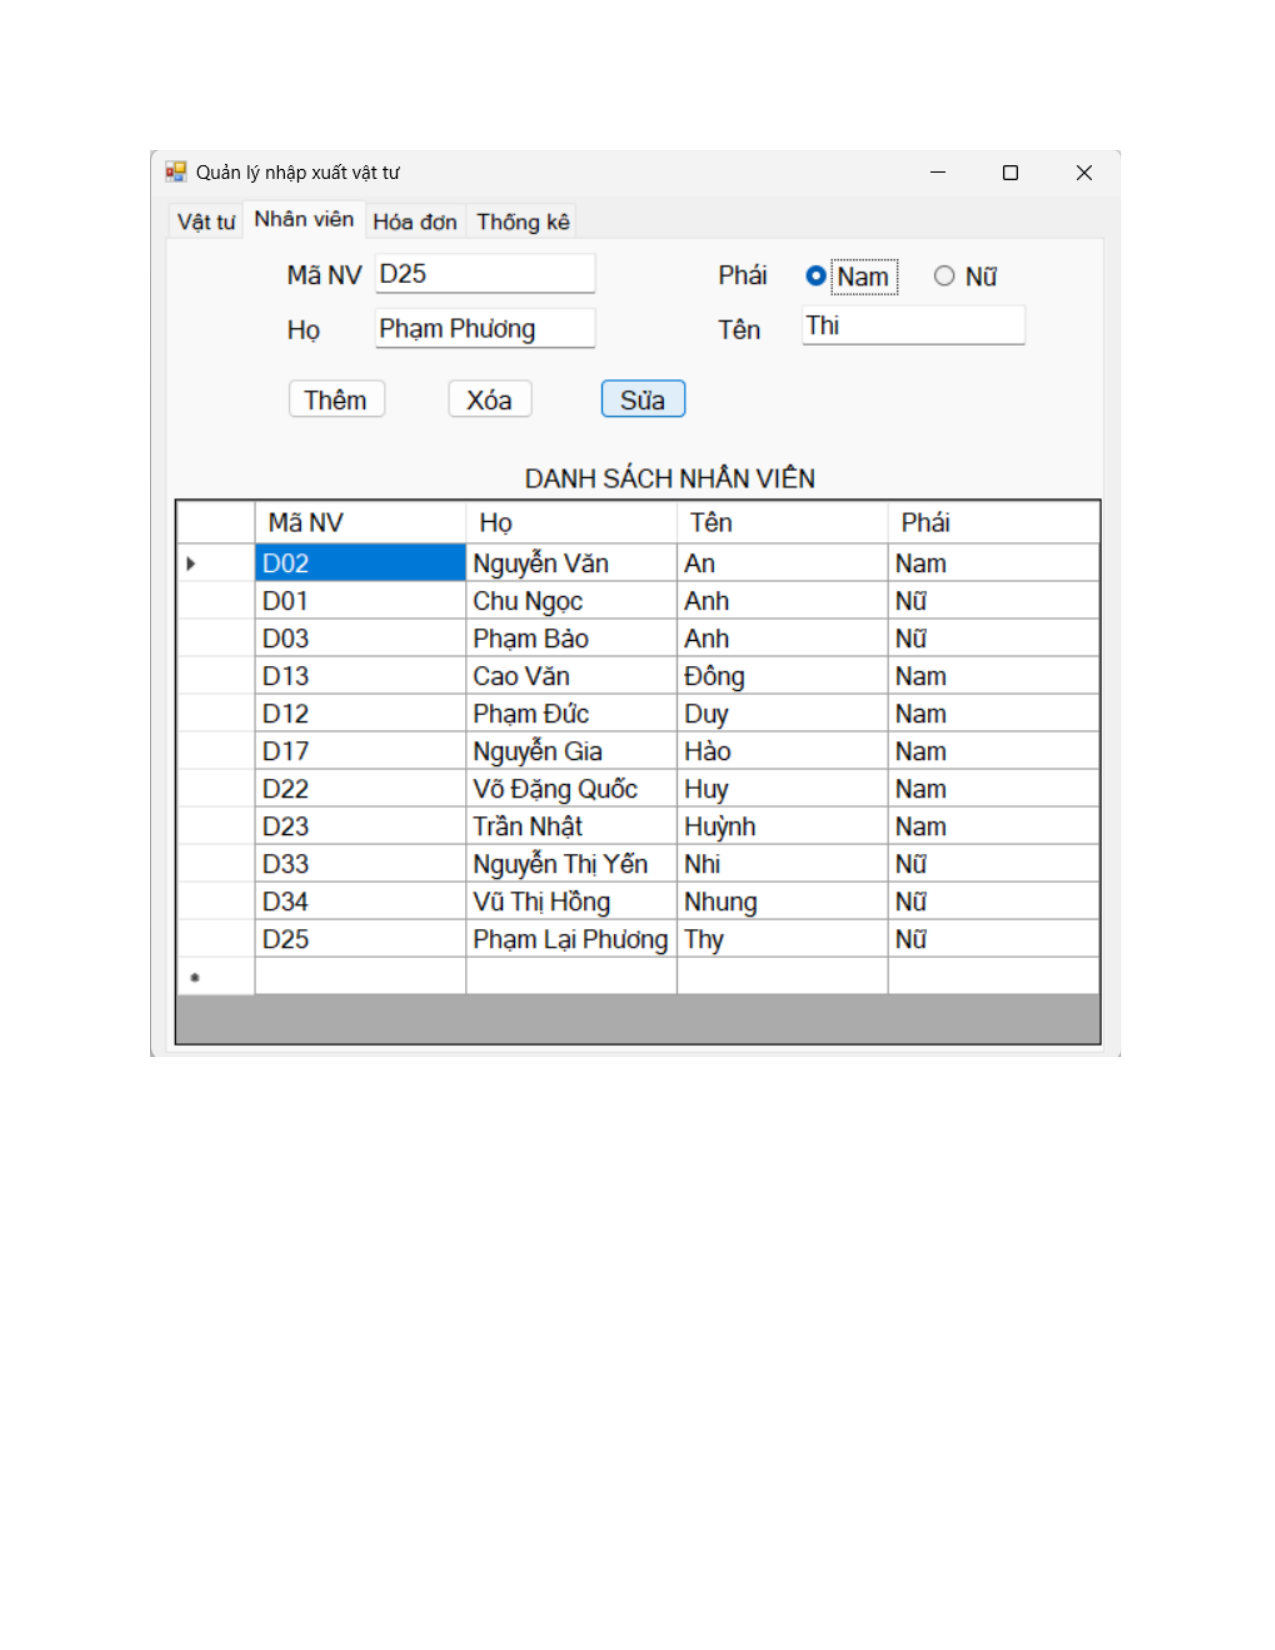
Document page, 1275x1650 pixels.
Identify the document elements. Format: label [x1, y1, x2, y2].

picture [150, 150, 1122, 1057]
